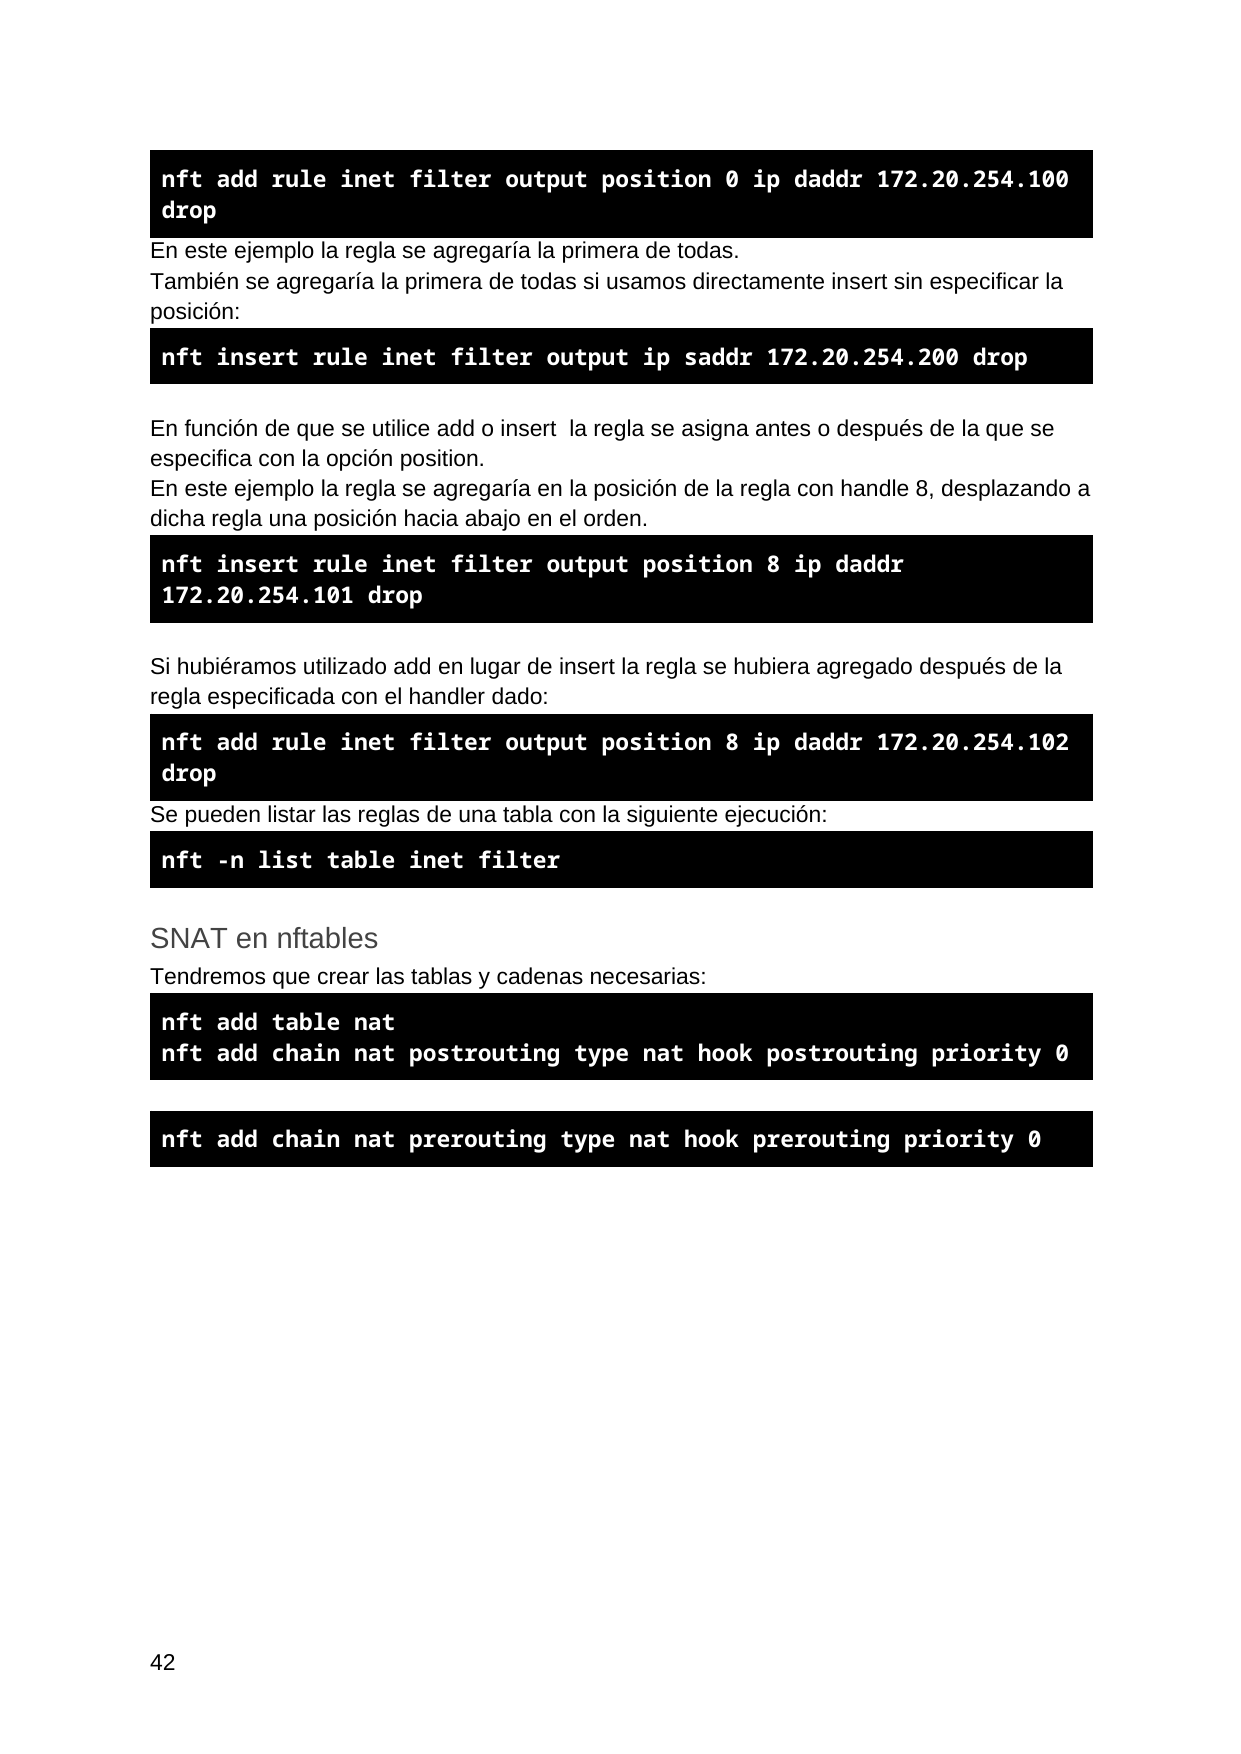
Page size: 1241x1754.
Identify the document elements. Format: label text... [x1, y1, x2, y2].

table_header nft insert rule inet filter output ip saddr 172.20.254.200 drop [152, 330, 1091, 382]
text En este ejemplo la regla se agregaría la primera de todas. [150, 238, 1090, 264]
table_header nft insert rule inet filter output position 8 ip daddr 172.20.254.101 drop [152, 538, 1091, 621]
table_header nft add rule inet filter output position 0 ip daddr 172.20.254.100 drop [152, 152, 1091, 235]
text También se agregaría la primera de todas si usamos directamente insert sin especificar la posición: [150, 268, 1090, 324]
text Si hubiéramos utilizado add en lugar de insert la regla se hubiera agregado después de la regla especificada con el handler dado: [150, 653, 1090, 710]
subtitle SNAT en nftables [150, 921, 1090, 954]
text Tendremos que crear las tablas y cadenas necesarias: [150, 963, 1090, 989]
table_header nft add table nat nft add chain nat postrouting type nat hook postrouting priority 0 [152, 995, 1091, 1078]
table_header nft add rule inet filter output position 8 ip daddr 172.20.254.102 drop [152, 716, 1091, 799]
table_header nft -n list table inet filter [152, 833, 1091, 885]
text Se pueden listar las reglas de una tabla con la siguiente ejecución: [150, 801, 1090, 827]
text En función de que se utilice add o insert la regla se asigna antes o después de la que se especifica con la opción position. [150, 414, 1090, 471]
text En este ejemplo la regla se agregaría en la posición de la regla con handle 8, desplazando a dicha regla una posición hacia abajo en el orden. [150, 475, 1090, 532]
table_header nft add chain nat prerouting type nat hook prerouting priority 0 [152, 1113, 1091, 1165]
